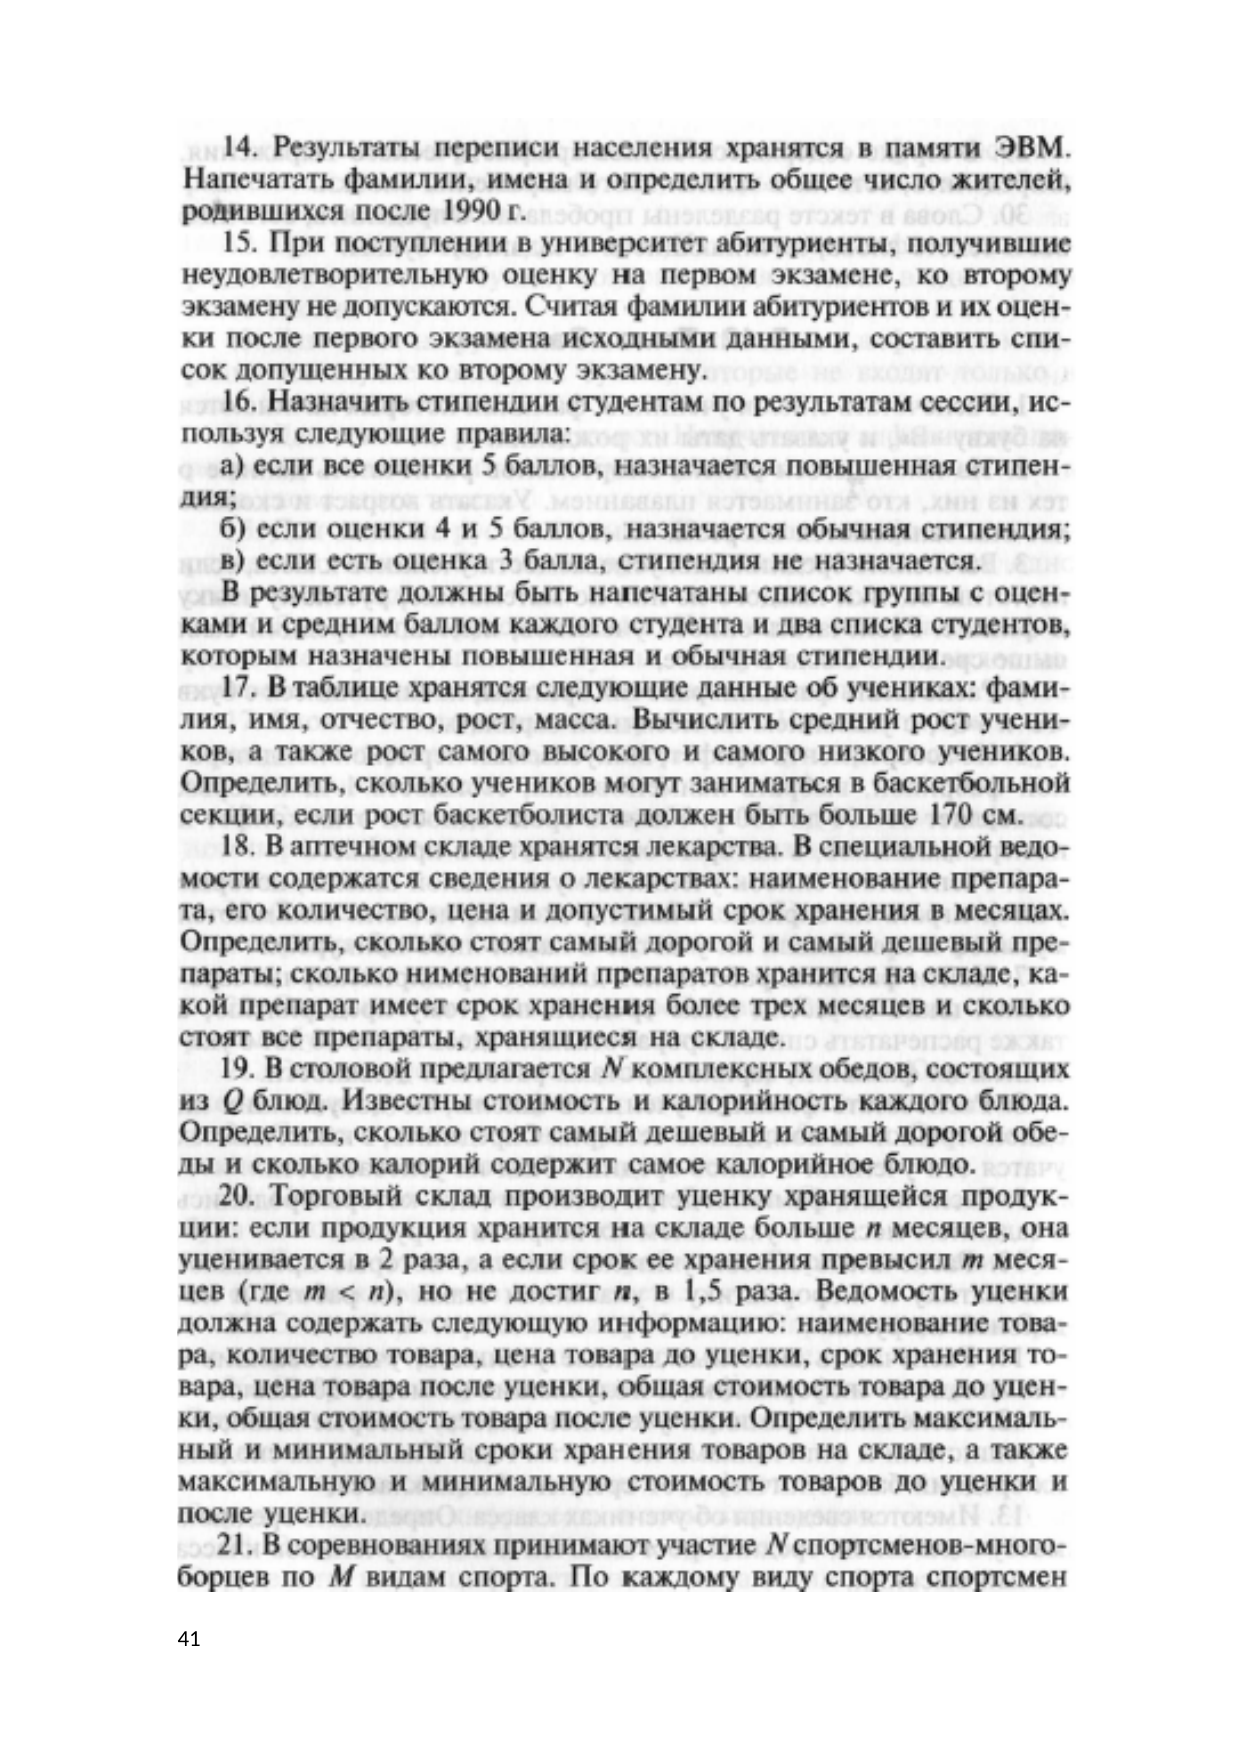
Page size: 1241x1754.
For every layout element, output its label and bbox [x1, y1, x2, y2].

picture [177, 118, 1076, 1592]
